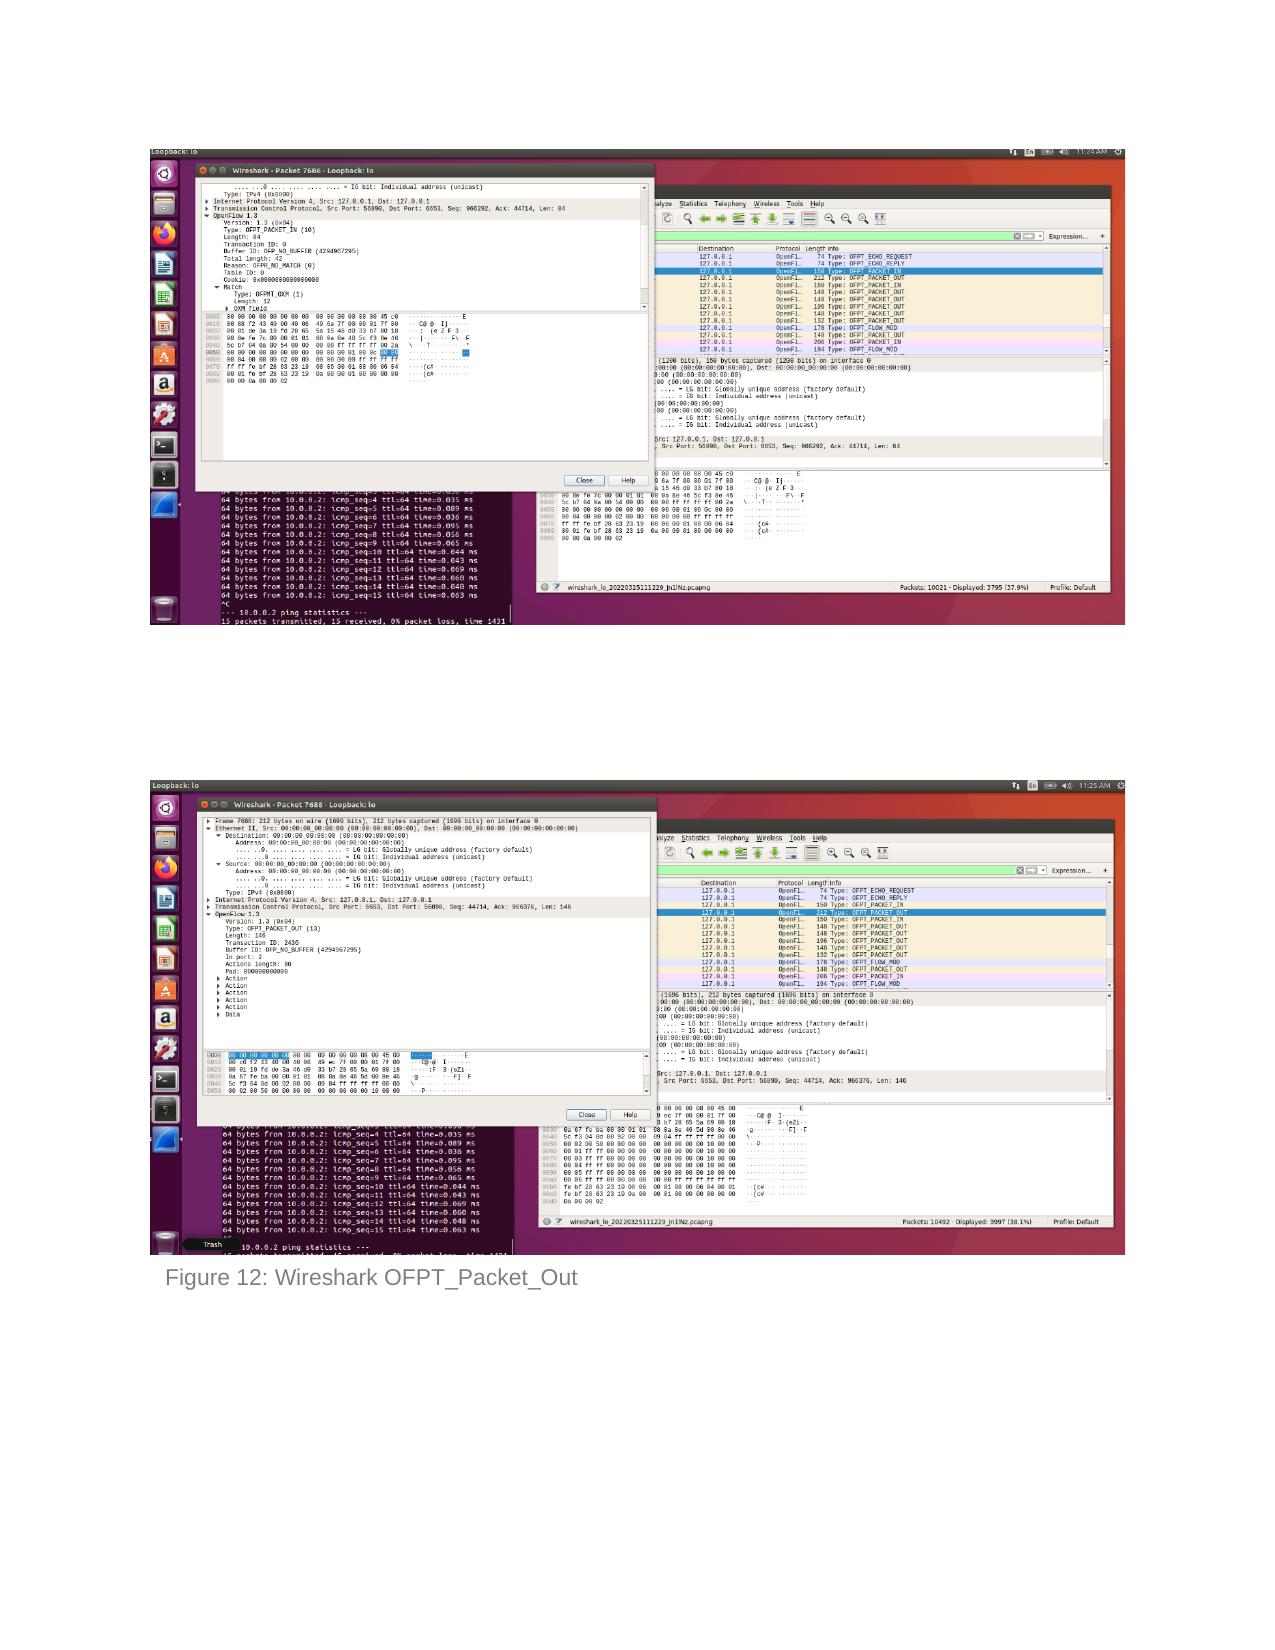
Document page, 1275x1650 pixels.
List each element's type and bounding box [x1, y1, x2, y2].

picture [150, 780, 1125, 1255]
picture [150, 149, 1125, 625]
